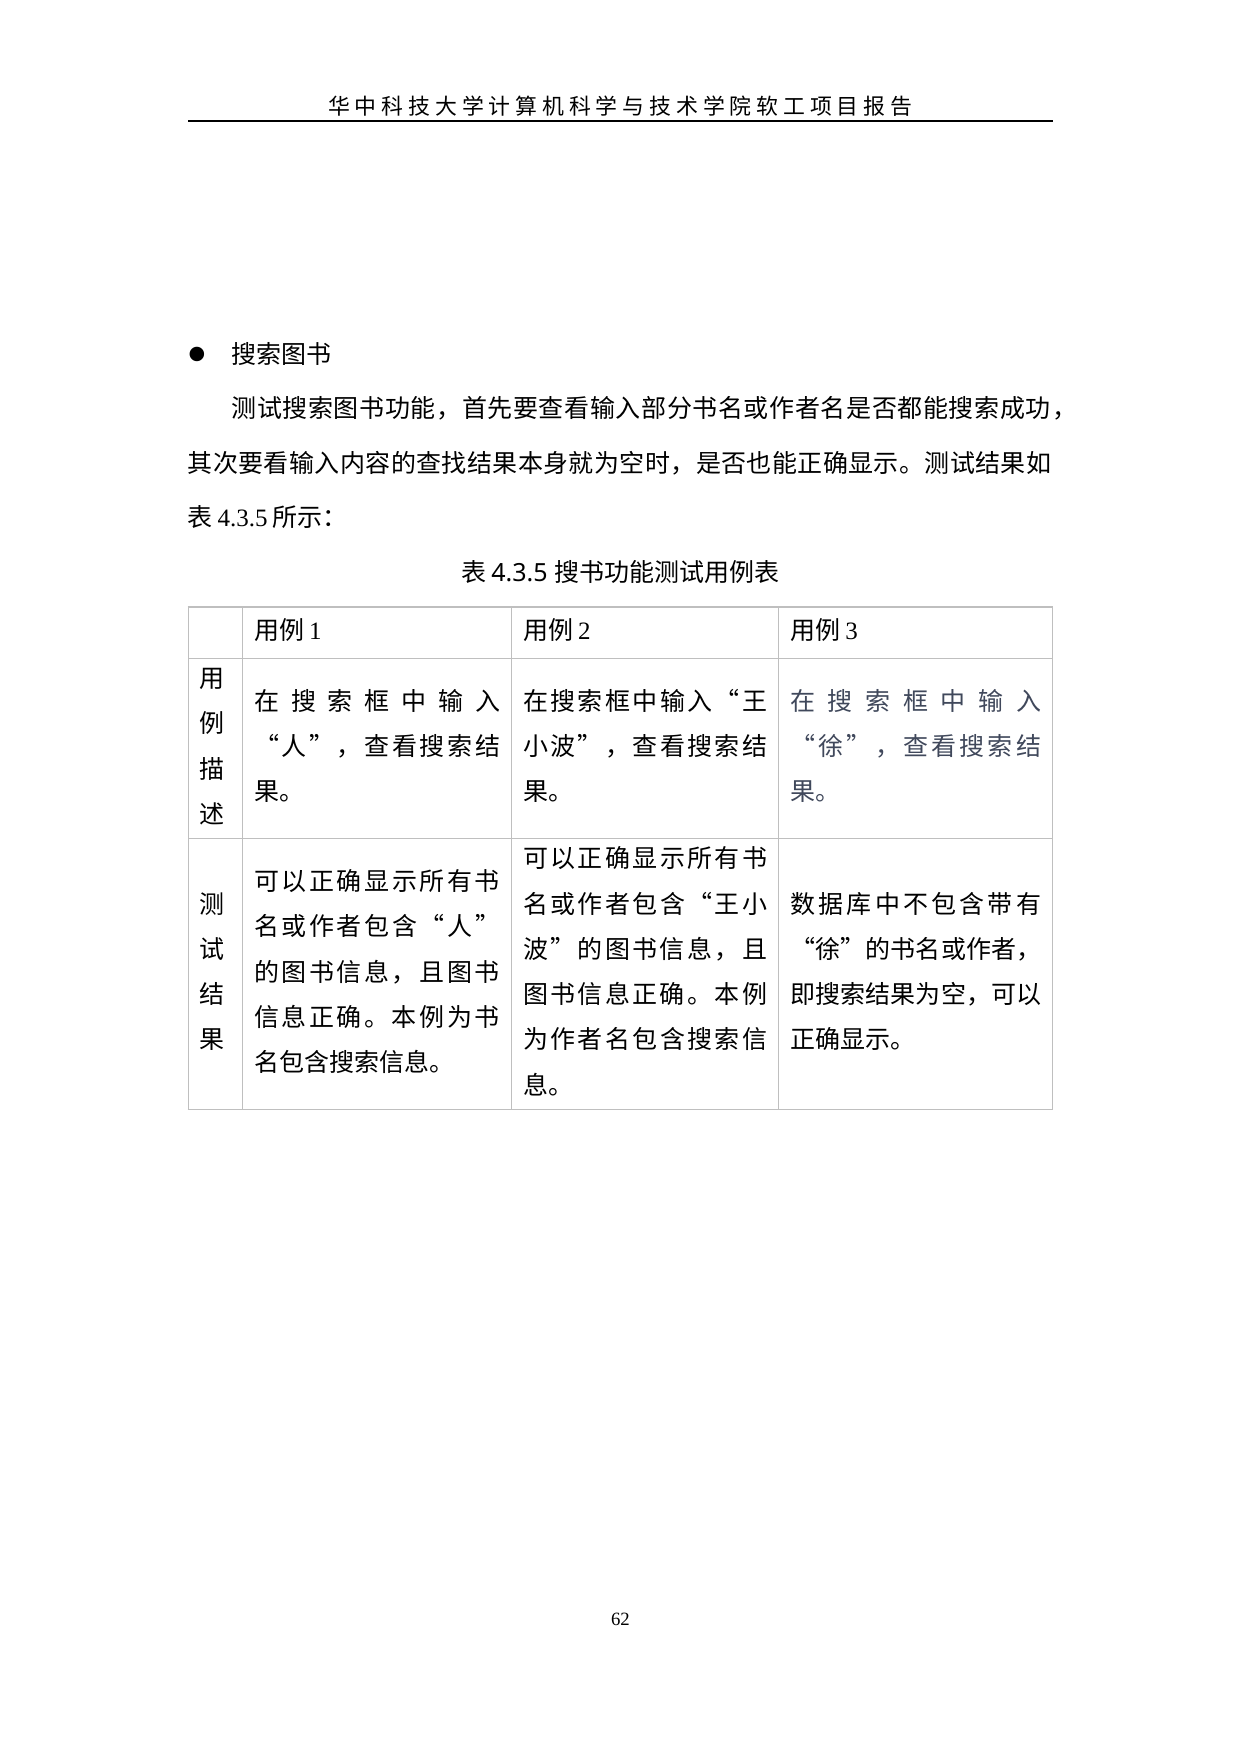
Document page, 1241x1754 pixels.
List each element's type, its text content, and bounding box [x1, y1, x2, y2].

table_header 用例3 [779, 608, 1052, 657]
table_cell 在搜索框中输入“徐”，查看搜索结果。 [779, 659, 1052, 838]
table_header 用例1 [243, 608, 511, 657]
table_header [189, 608, 242, 657]
table_cell 用例描述 [189, 659, 242, 838]
table_cell 测试结果 [189, 839, 242, 1109]
text 表4.3.5 搜书功能测试用例表 [187, 552, 1053, 588]
text 测试搜索图书功能，首先要查看输入部分书名或作者名是否都能搜索成功，其次要看输入内容的查找结果本身就为空时，是否也能正确显示。测试结果如表4.3.5所示： [187, 389, 1053, 534]
table_cell 在搜索框中输入“人”，查看搜索结果。 [243, 659, 511, 838]
table_cell 在搜索框中输入“王小波”，查看搜索结果。 [512, 659, 778, 838]
list 搜索图书 [187, 334, 1053, 371]
table_cell 可以正确显示所有书名或作者包含“王小波”的图书信息，且图书信息正确。本例为作者名包含搜索信息。 [512, 839, 778, 1109]
table_header 用例2 [512, 608, 778, 657]
table_cell 数据库中不包含带有“徐”的书名或作者，即搜索结果为空，可以正确显示。 [779, 839, 1052, 1109]
table_cell 可以正确显示所有书名或作者包含“人”的图书信息，且图书信息正确。本例为书名包含搜索信息。 [243, 839, 511, 1109]
